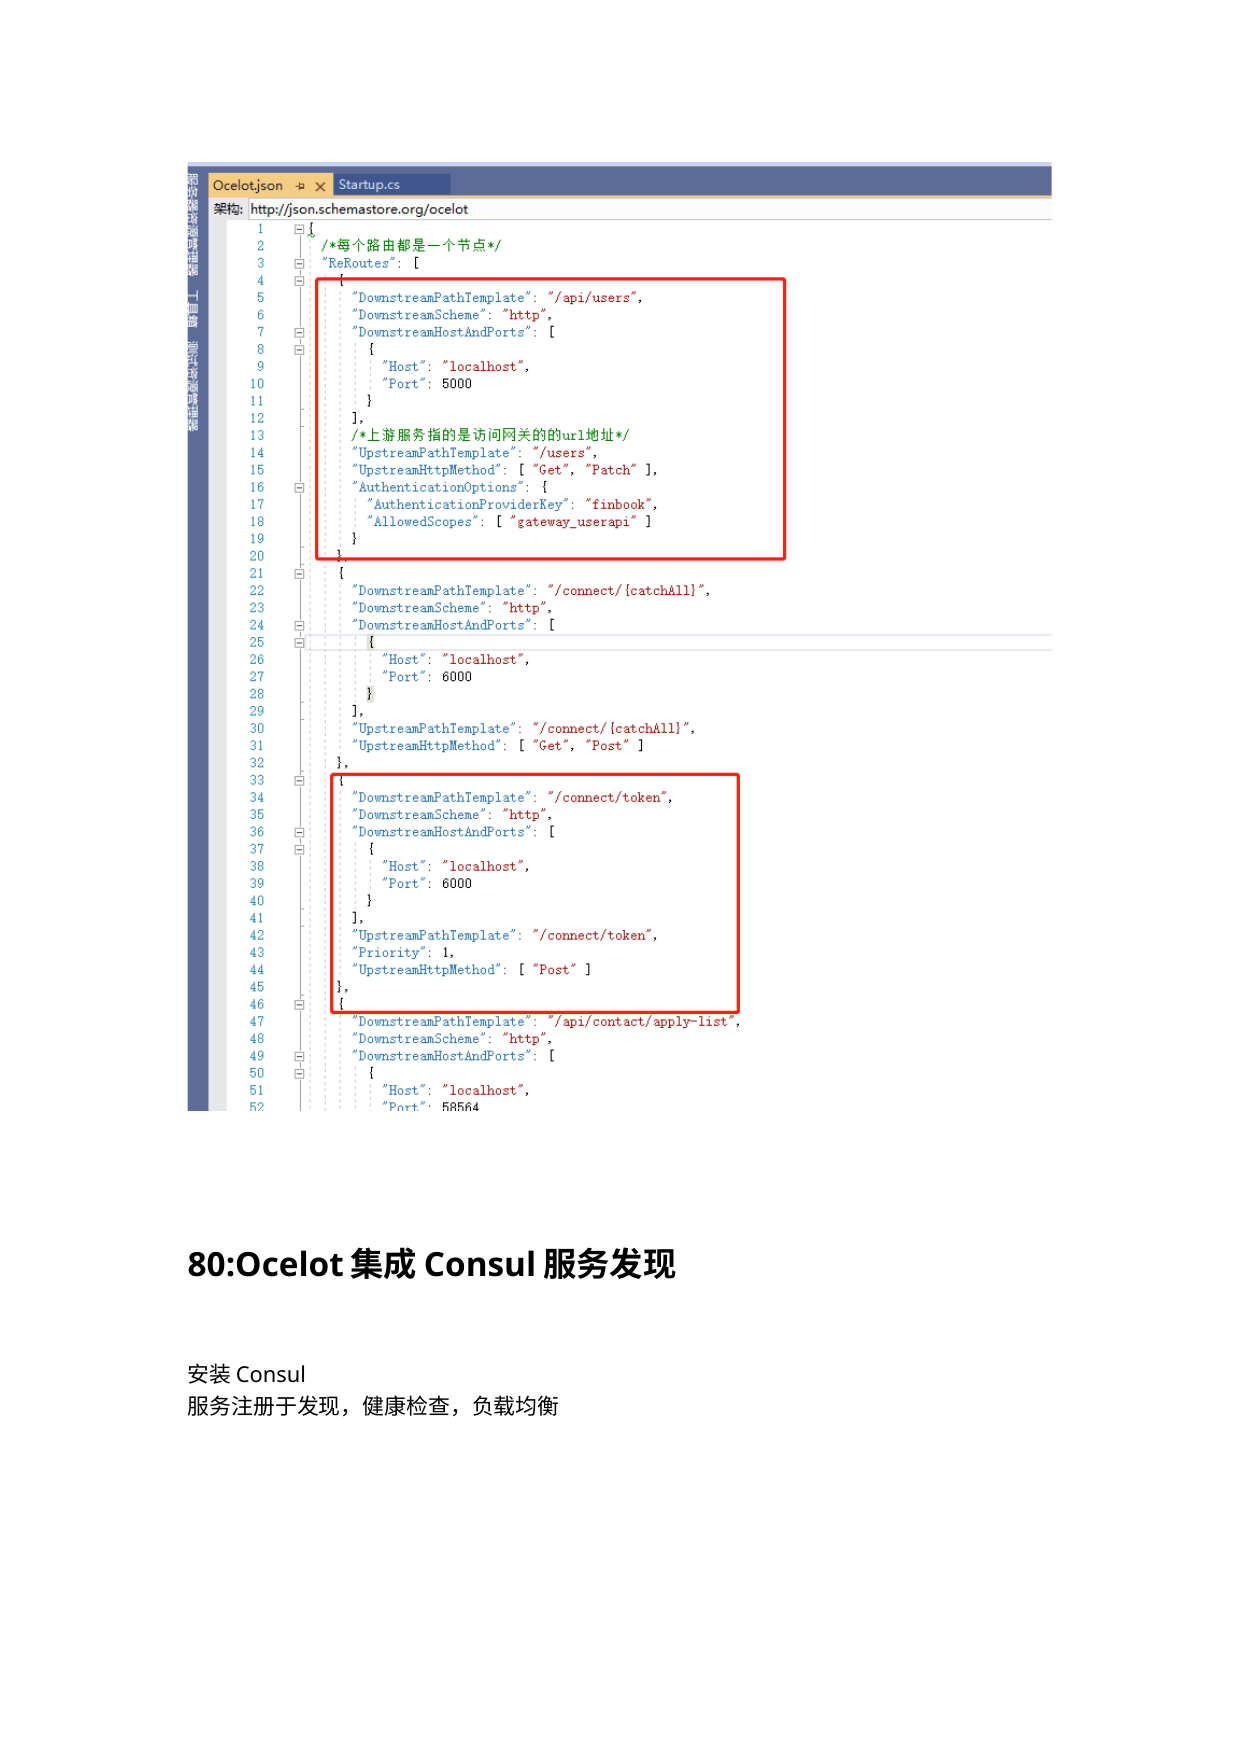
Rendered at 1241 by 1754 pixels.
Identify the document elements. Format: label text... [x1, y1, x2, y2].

text 安装Consul [187, 1356, 1053, 1389]
subtitle 80:Ocelot集成Consul服务发现 [187, 1229, 1053, 1294]
picture [187, 162, 1052, 1111]
text 服务注册于发现，健康检查，负载均衡 [187, 1389, 1053, 1421]
